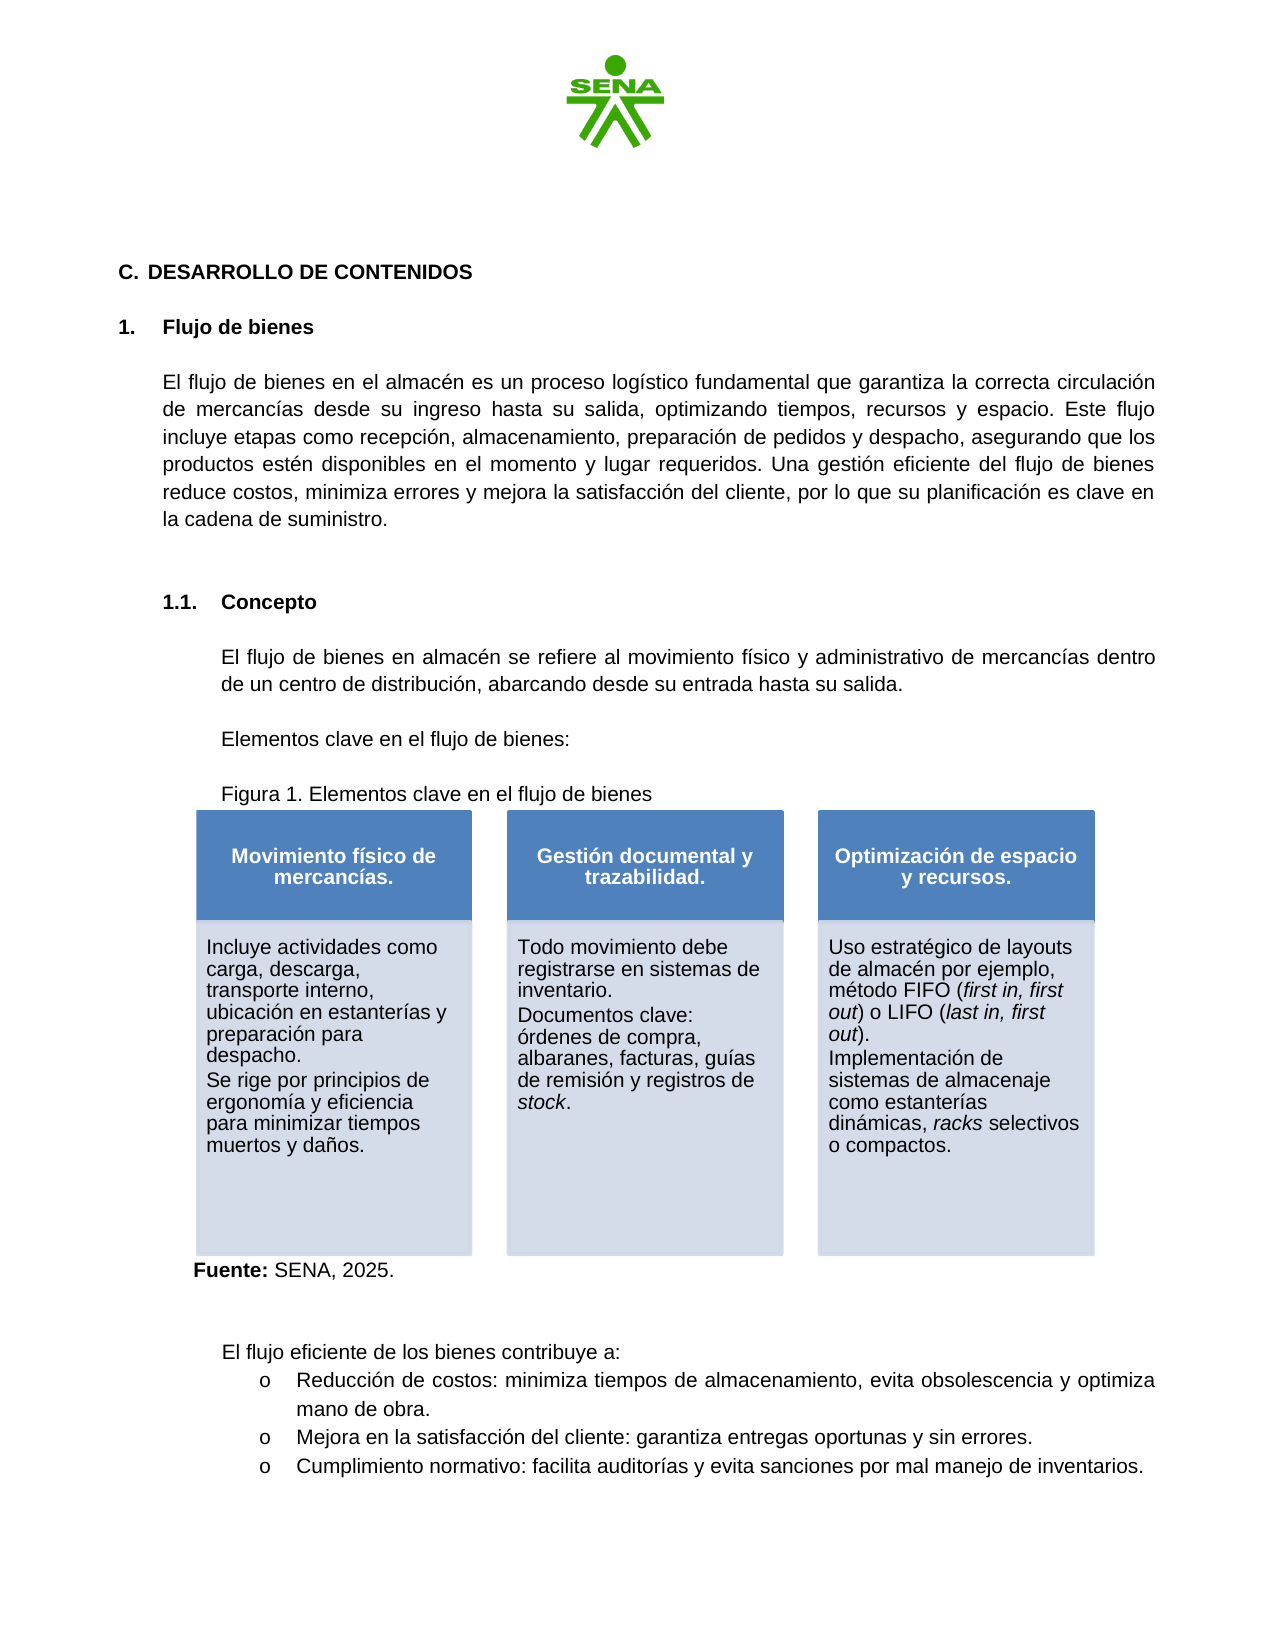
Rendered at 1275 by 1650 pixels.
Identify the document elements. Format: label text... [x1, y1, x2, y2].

list El flujo de bienes en el almacén es un proceso logístico fundamental que garantiza la correcta circulación de mercancías desde su ingreso hasta su salida, optimizando tiempos, recursos y espacio. Este flujo incluye etapas como recepción, almacenamiento, preparación de pedidos y despacho, asegurando que los productos estén disponibles en el momento y lugar requeridos. Una gestión eficiente del flujo de bienes reduce costos, minimiza errores y mejora la satisfacción del cliente, por lo que su planificación es clave en la cadena de suministro. [162, 370, 1157, 531]
text El flujo eficiente de los bienes contribuye a: [118, 1340, 1157, 1364]
list Elementos clave en el flujo de bienes: [221, 727, 1157, 751]
list DESARROLLO DE CONTENIDOS [118, 260, 1157, 284]
picture [566, 55, 664, 148]
list Mejora en la satisfacción del cliente: garantiza entregas oportunas y sin errores. [259, 1424, 1157, 1450]
list Concepto [162, 590, 1157, 614]
list Flujo de bienes [118, 315, 1157, 339]
list Cumplimiento normativo: facilita auditorías y evita sanciones por mal manejo de inventarios. [259, 1454, 1157, 1480]
list El flujo de bienes en almacén se refiere al movimiento físico y administrativo de mercancías dentro de un centro de distribución, abarcando desde su entrada hasta su salida. [221, 645, 1157, 696]
list Reducción de costos: minimiza tiempos de almacenamiento, evita obsolescencia y optimiza mano de obra. [259, 1368, 1157, 1421]
list Figura 1. Elementos clave en el flujo de bienes [221, 782, 1157, 806]
list Fuente: SENA, 2025. [193, 1258, 1157, 1282]
